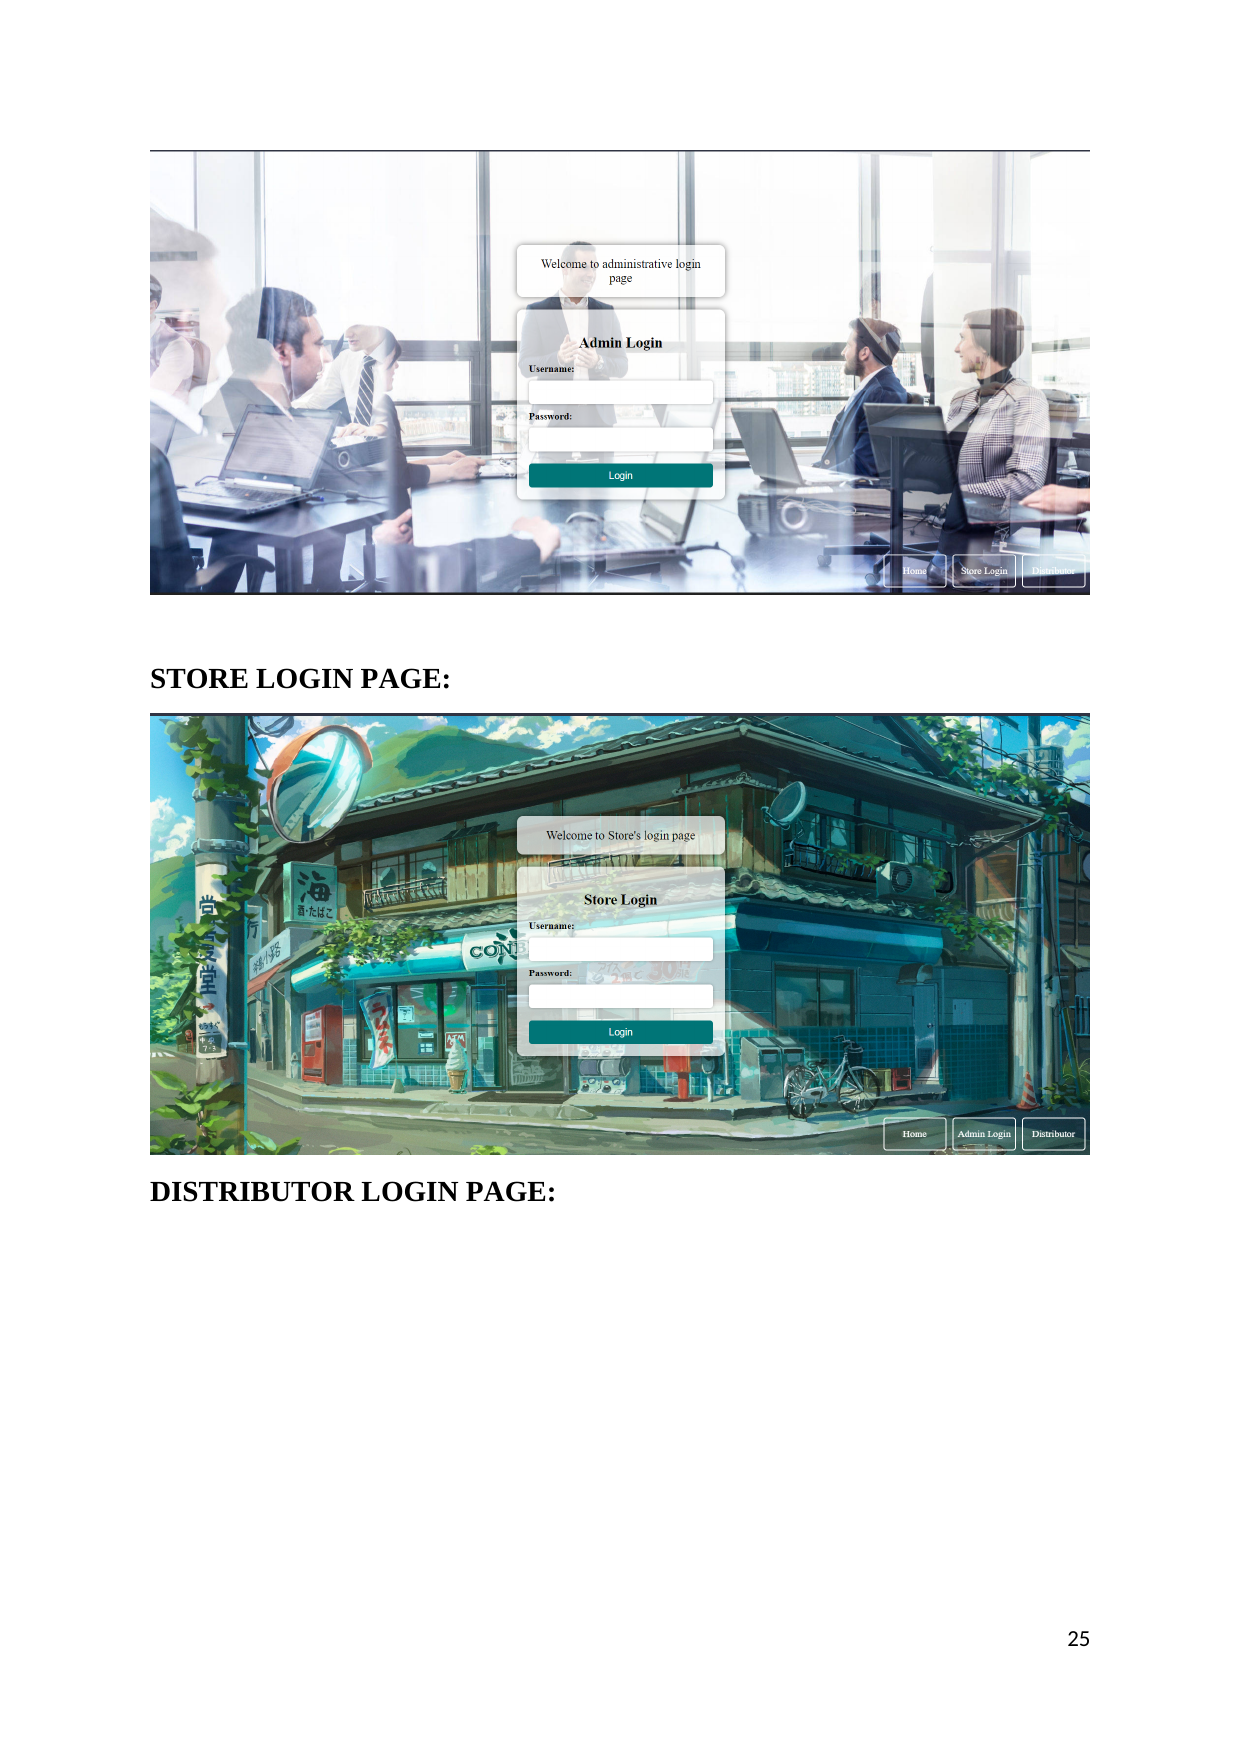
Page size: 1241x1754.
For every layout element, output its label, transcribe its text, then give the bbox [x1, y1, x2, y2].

picture [150, 150, 1090, 595]
text STORE LOGIN PAGE: [150, 661, 1090, 694]
picture [150, 713, 1090, 1155]
text DISTRIBUTOR LOGIN PAGE: [150, 1174, 1090, 1207]
